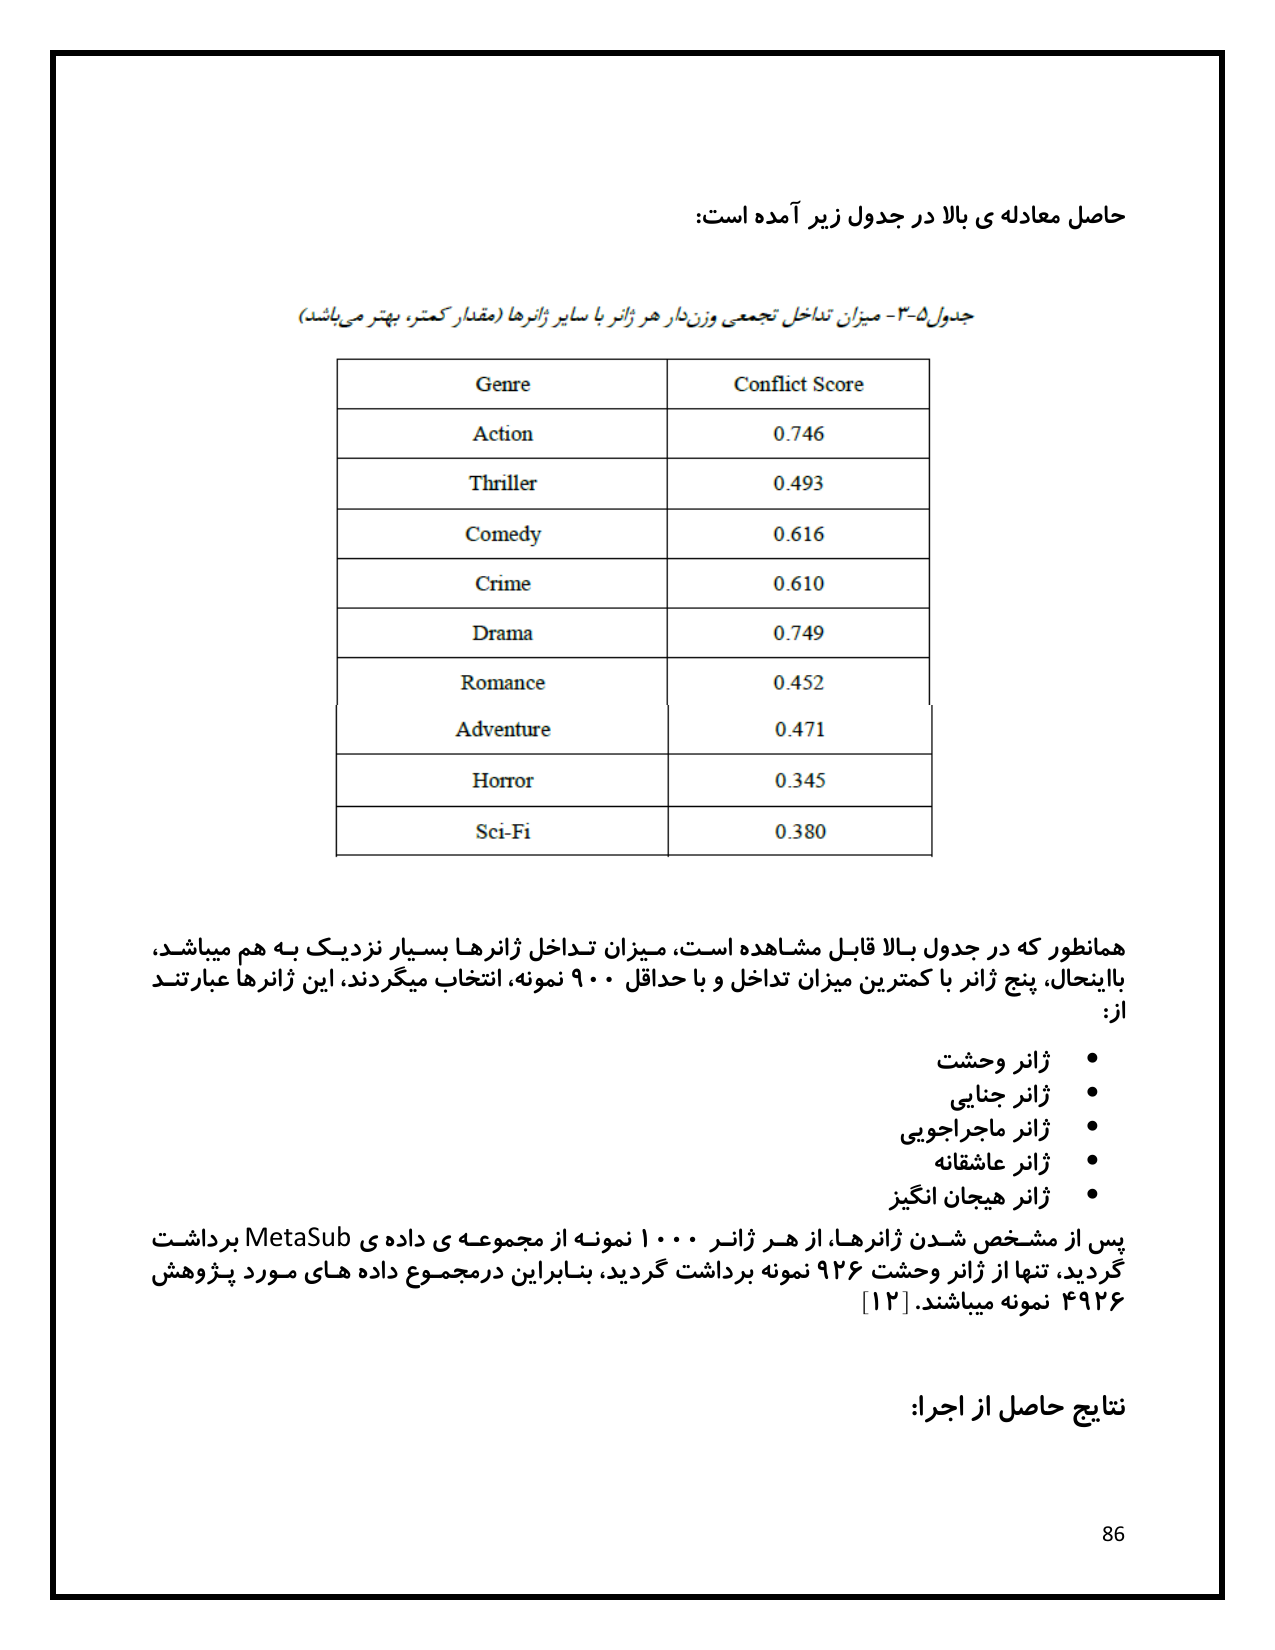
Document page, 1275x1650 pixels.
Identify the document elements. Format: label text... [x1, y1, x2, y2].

text نتایج حاصل از اجرا: [150, 1395, 1125, 1428]
text همانطور که در جدول بالا قابل مشاهده است، میزان تداخل ژانرها بسیار نزدیک به هم میباشد، بااینحال، پنج ژانر با کمترین میزان تداخل و با حداقل 900 نمونه، انتخاب میگردند، این ژانرها عبارتند از: [150, 937, 1125, 1029]
list ژانر ماجراجویی [150, 1116, 1087, 1148]
text پس از مشخص شدن ژانرها، از هر ژانر 1000 نمونه از مجموعه ی داده ی MetaSub برداشت گردید، تنها از ژانر وحشت 926 نمونه برداشت گردید، بنابراین درمجموع داده های مورد پژوهش 4926 نمونه میباشند. [12] [150, 1218, 1125, 1321]
text حاصل معادله ی بالا در جدول زیر آمده است: [150, 205, 1125, 234]
list ژانر جنایی [150, 1082, 1087, 1114]
list ژانر هیجان انگیز [150, 1184, 1087, 1216]
list ژانر عاشقانه [150, 1150, 1087, 1182]
list ژانر وحشت [150, 1048, 1087, 1080]
